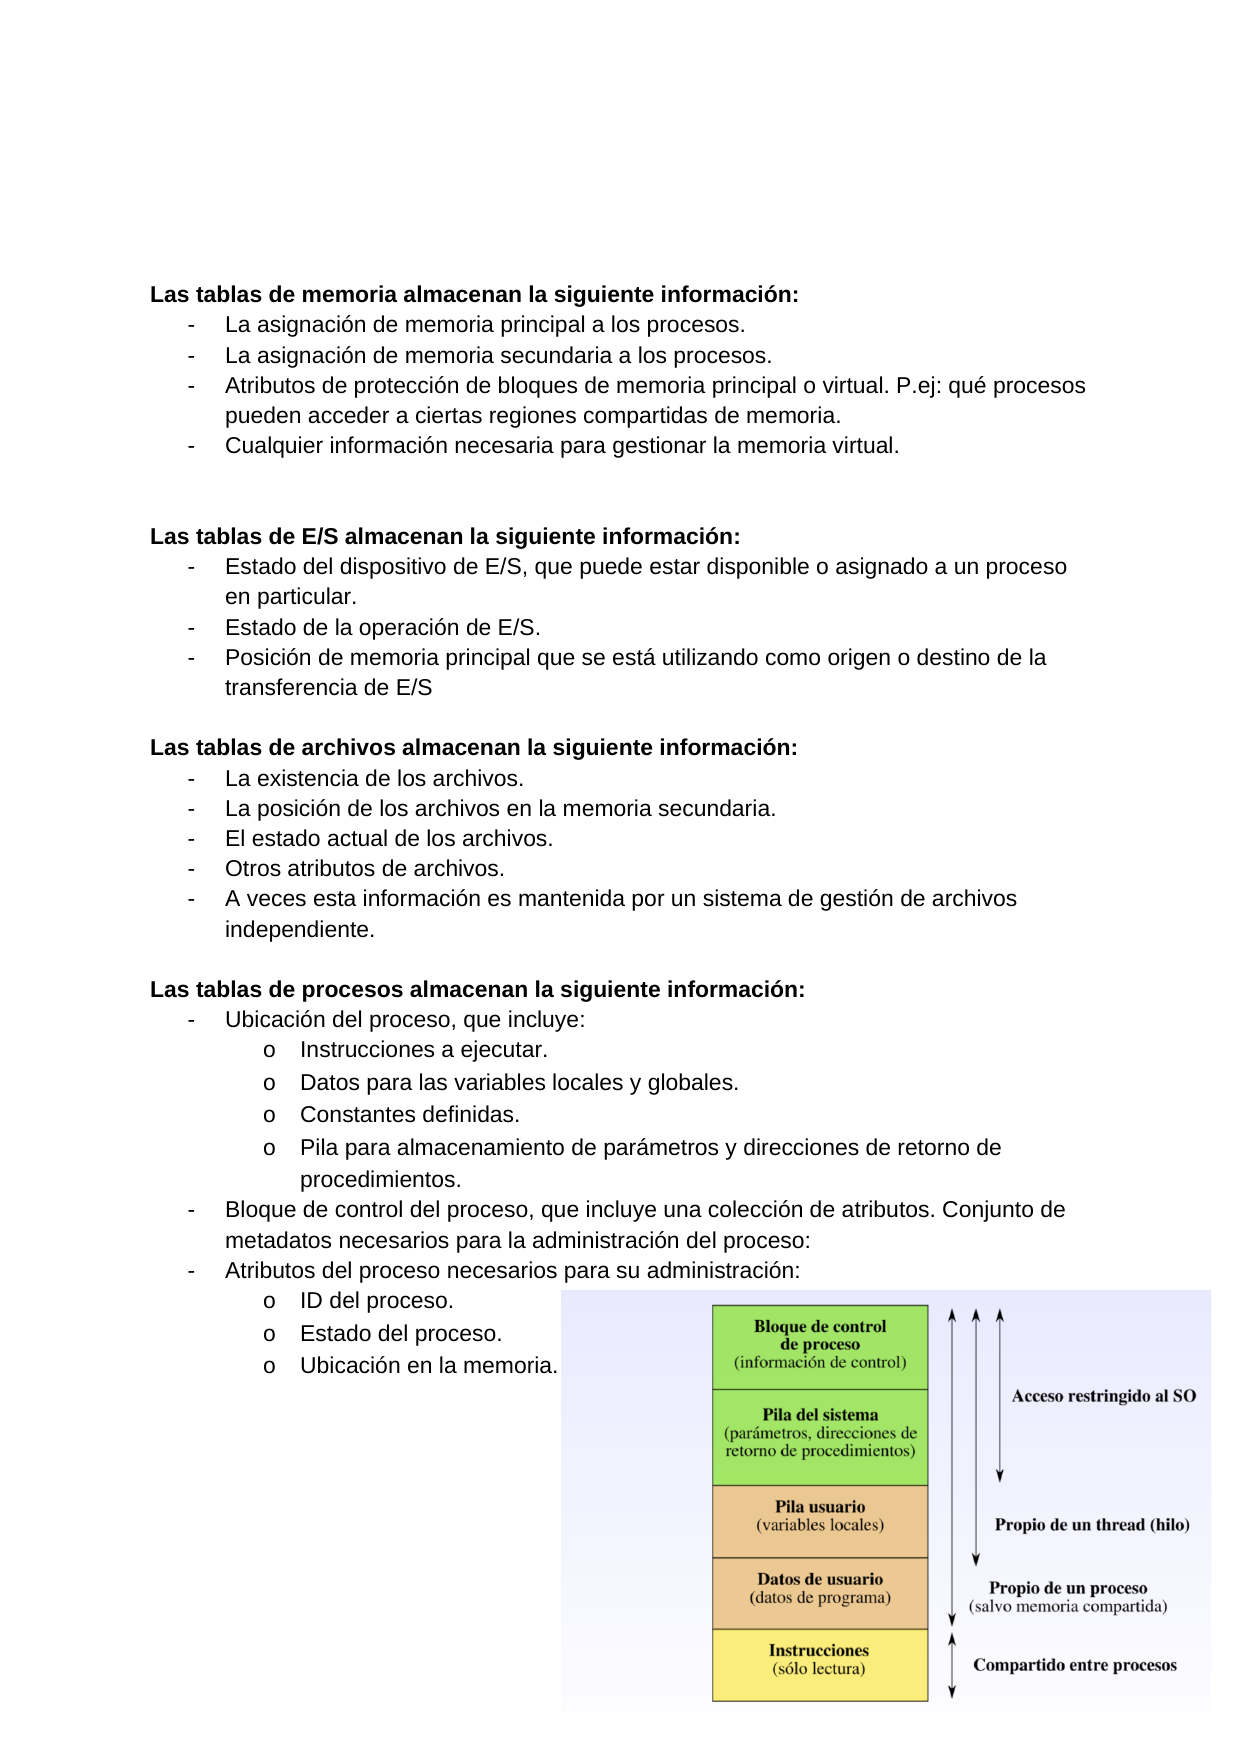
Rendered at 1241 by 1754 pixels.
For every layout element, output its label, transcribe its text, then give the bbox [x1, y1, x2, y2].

list Atributos de protección de bloques de memoria principal o virtual. P.ej: qué procesos pueden acceder a ciertas regiones compartidas de memoria. [187, 372, 1090, 428]
list La asignación de memoria principal a los procesos. [187, 311, 1090, 338]
list Estado del proceso. [262, 1319, 561, 1348]
list A veces esta información es mantenida por un sistema de gestión de archivos independiente. [187, 885, 1090, 942]
list El estado actual de los archivos. [187, 825, 1090, 851]
list Estado del dispositivo de E/S, que puede estar disponible o asignado a un proceso en particular. [187, 553, 1090, 610]
text Las tablas de memoria almacenan la siguiente información: [150, 281, 1090, 308]
list Otros atributos de archivos. [187, 855, 1090, 882]
list Atributos del proceso necesarios para su administración: [187, 1257, 1090, 1283]
list Constantes definidas. [262, 1101, 1090, 1130]
list La asignación de memoria secundaria a los procesos. [187, 342, 1090, 368]
list Datos para las variables locales y globales. [262, 1069, 1090, 1097]
list Pila para almacenamiento de parámetros y direcciones de retorno de procedimientos. [262, 1134, 1090, 1192]
list Posición de memoria principal que se está utilizando como origen o destino de la transferencia de E/S [187, 644, 1090, 700]
list ID del proceso. [262, 1287, 1090, 1315]
text Las tablas de procesos almacenan la siguiente información: [150, 976, 1090, 1002]
list Bloque de control del proceso, que incluye una colección de atributos. Conjunto de metadatos necesarios para la administración del proceso: [187, 1196, 1090, 1253]
list Estado de la operación de E/S. [187, 613, 1090, 640]
text Las tablas de E/S almacenan la siguiente información: [150, 523, 1090, 549]
list La existencia de los archivos. [187, 764, 1090, 791]
list Instrucciones a ejecutar. [262, 1036, 1090, 1065]
list Ubicación en la memoria. [262, 1352, 561, 1380]
list Ubicación del proceso, que incluye: [187, 1006, 1090, 1033]
text Las tablas de archivos almacenan la siguiente información: [150, 734, 1090, 761]
list La posición de los archivos en la memoria secundaria. [187, 795, 1090, 821]
picture [561, 1290, 1212, 1711]
list Cualquier información necesaria para gestionar la memoria virtual. [187, 432, 1090, 459]
